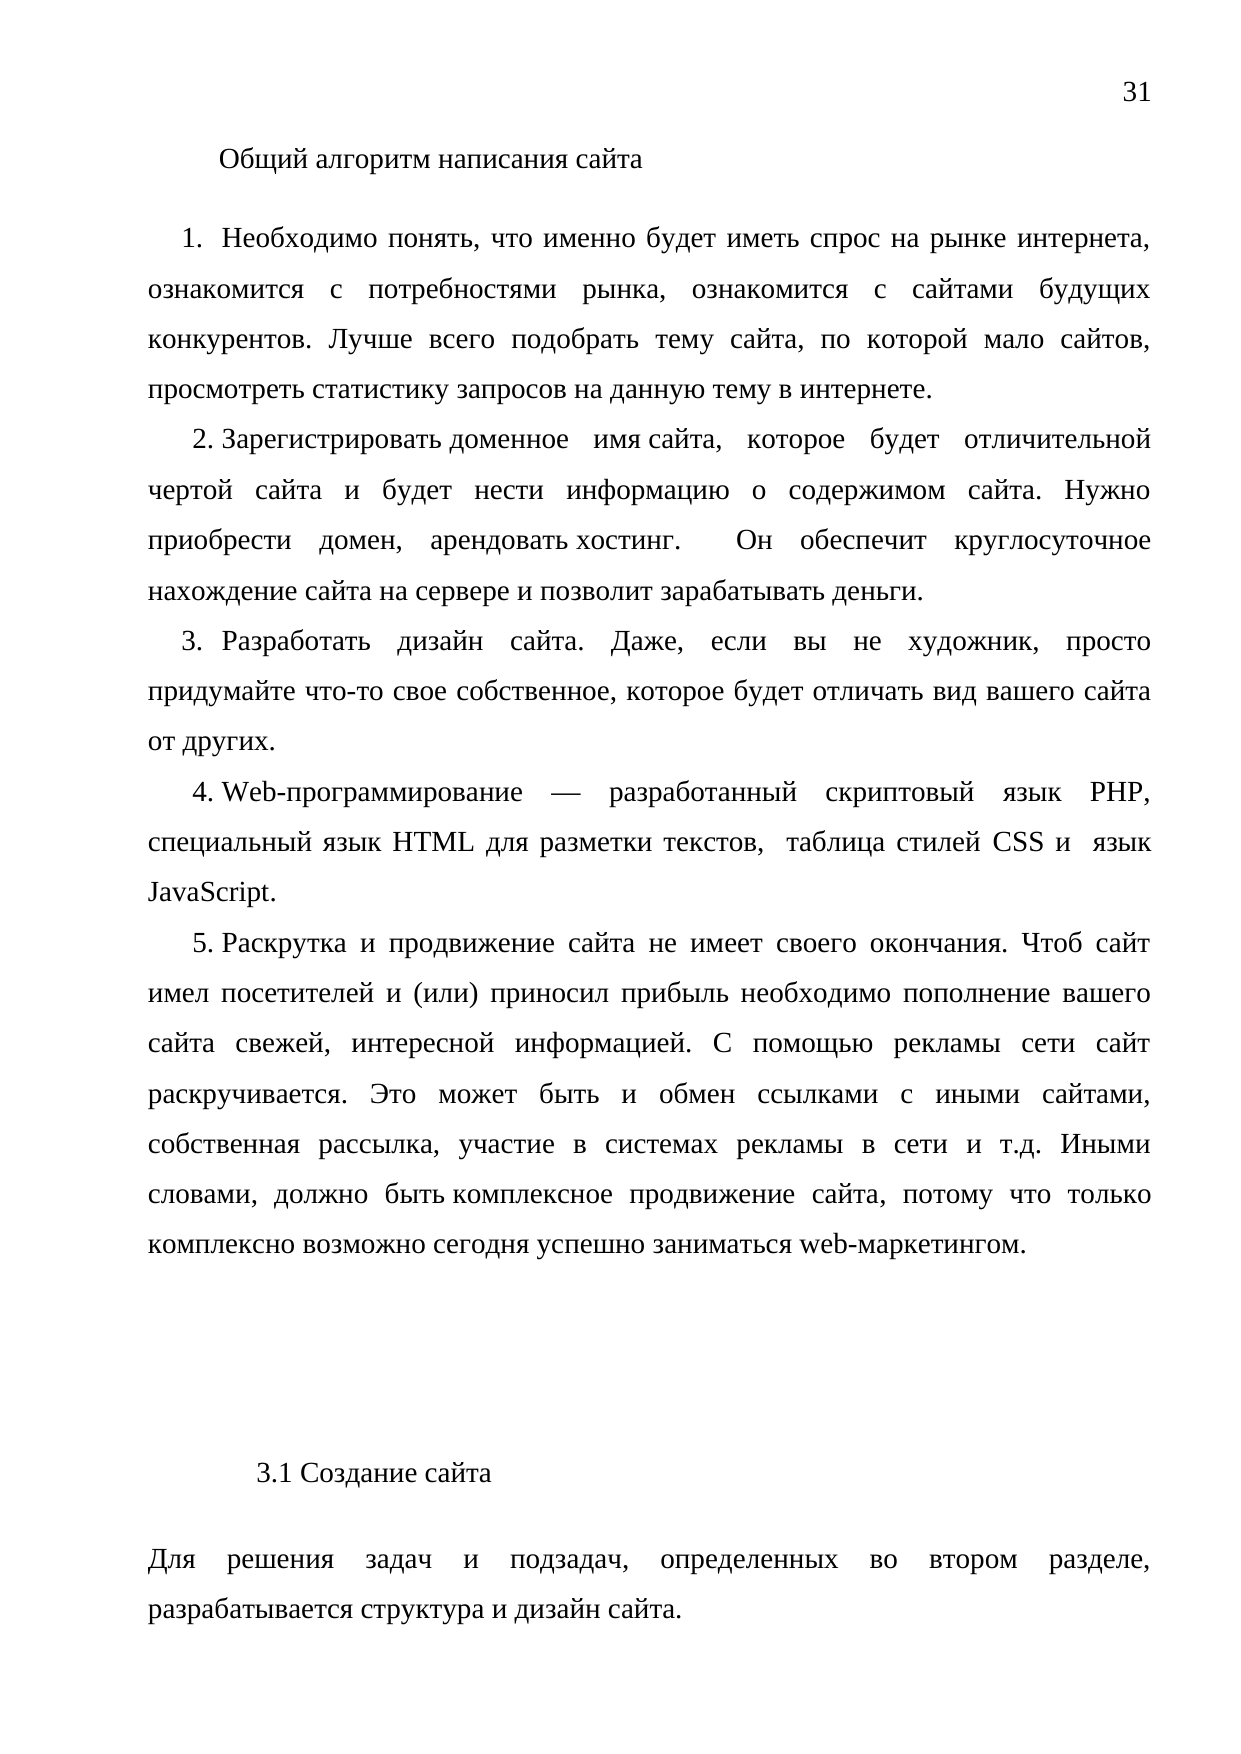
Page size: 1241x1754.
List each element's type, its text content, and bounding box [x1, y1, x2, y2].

text Общий алгоритм написания сайта [218, 141, 1152, 174]
list Раскрутка и продвижение сайта не имеет своего окончания. Чтоб сайт имел посетителей и (или) приносил прибыль необходимо пополнение вашего сайта свежей, интересной информацией. С помощью рекламы сети сайт раскручивается. Это может быть и обмен ссылками с иными сайтами, собственная рассылка, участие в системах рекламы в сети и т.д. Иными словами, должно быть комплексное продвижение сайта, потому что только комплексно возможно сегодня успешно заниматься web-маркетингом. [148, 925, 1152, 1260]
list Зарегистрировать доменное имя сайта, которое будет отличительной чертой сайта и будет нести информацию о содержимом сайта. Нужно приобрести домен, арендовать хостинг. Он обеспечит круглосуточное нахождение сайта на сервере и позволит зарабатывать деньги. [148, 422, 1152, 606]
list Web-программирование — разработанный скриптовый язык PHP, специальный язык HTML для разметки текстов, таблица стилей CSS и язык JavaScript. [148, 774, 1152, 908]
text Для решения задач и подзадач, определенных во втором разделе, разрабатывается структура и дизайн сайта. [148, 1541, 1152, 1625]
list Разработать дизайн сайта. Даже, если вы не художник, просто придумайте что-то свое собственное, которое будет отличать вид вашего сайта от других. [148, 623, 1152, 757]
list Необходимо понять, что именно будет иметь спрос на рынке интернета, ознакомится с потребностями рынка, ознакомится с сайтами будущих конкурентов. Лучше всего подобрать тему сайта, по которой мало сайтов, просмотреть статистику запросов на данную тему в интернете. [148, 220, 1152, 405]
subtitle 3.1 Создание сайта [218, 1455, 1152, 1488]
